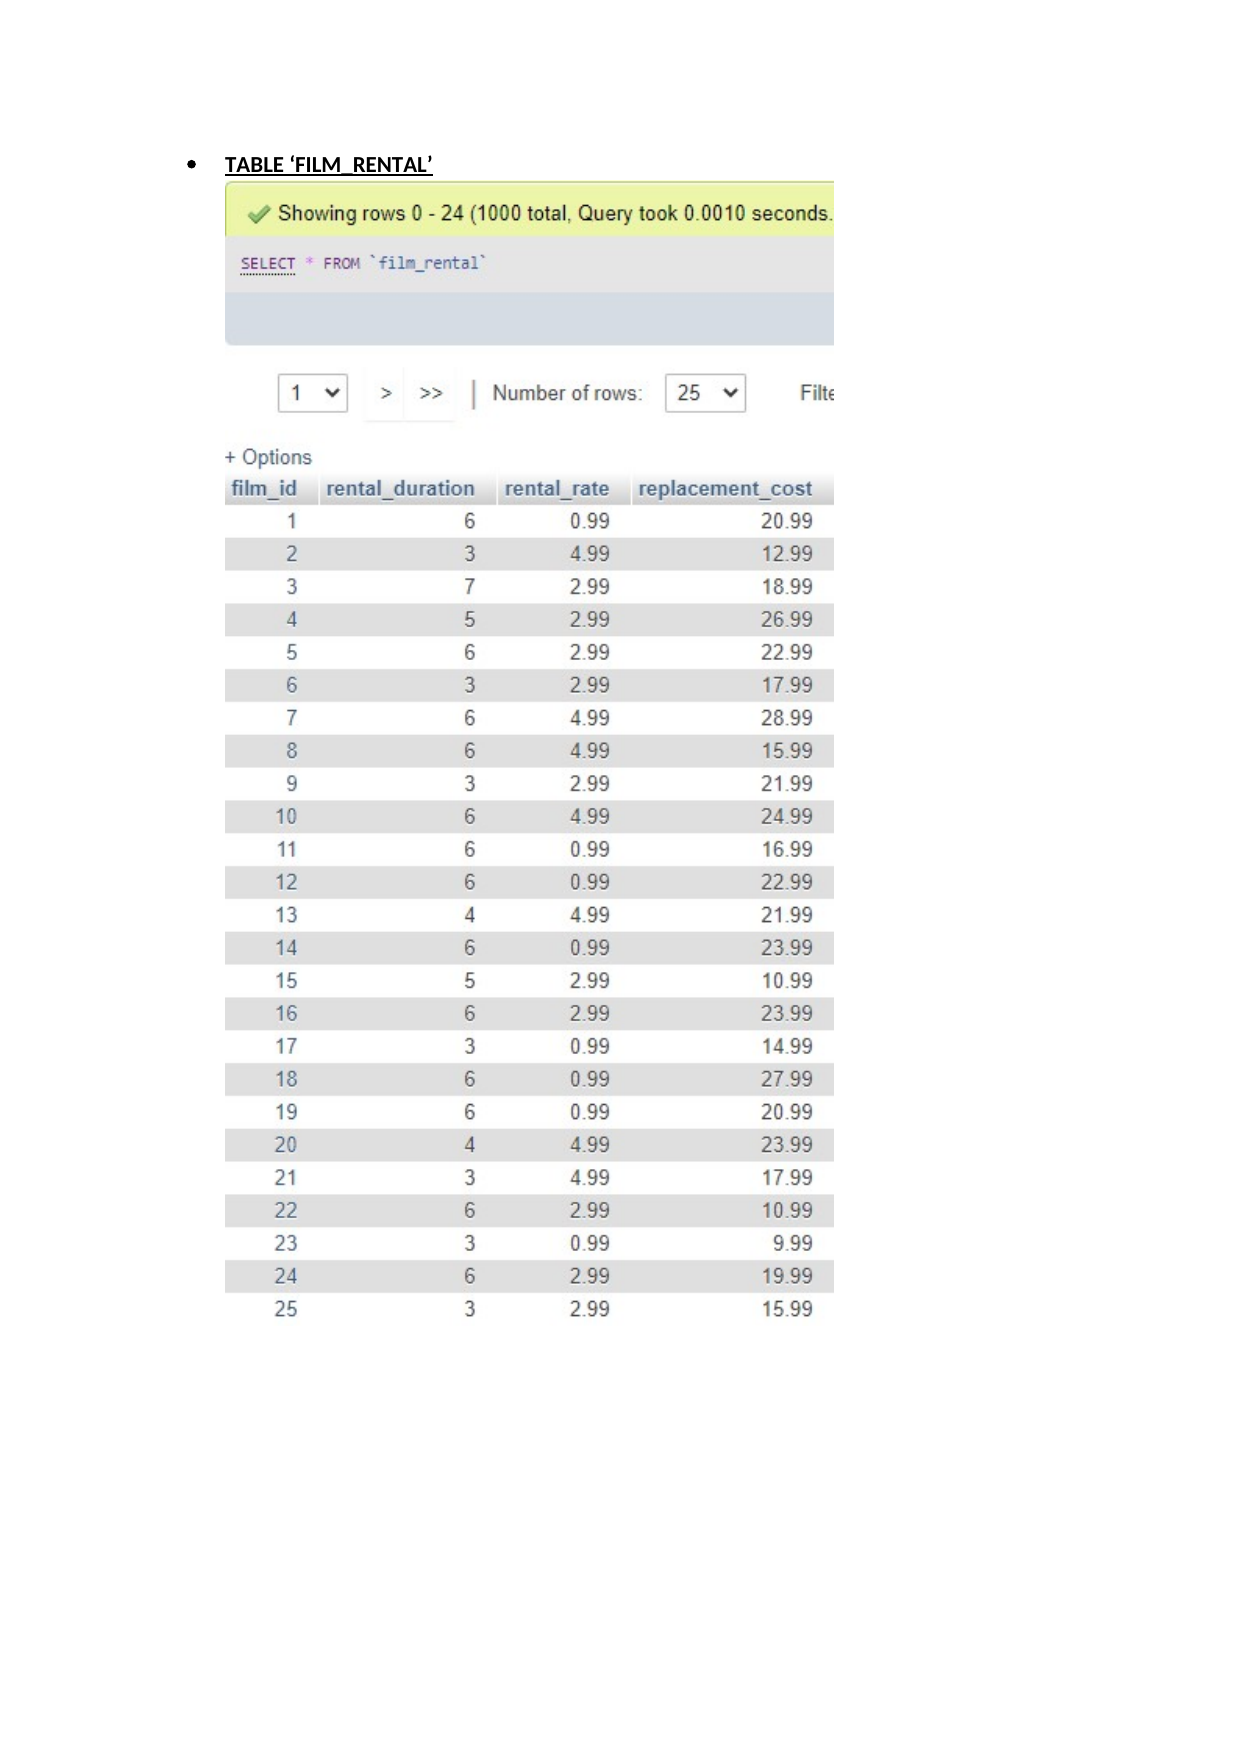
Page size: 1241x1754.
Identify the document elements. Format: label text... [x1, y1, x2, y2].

list TABLE ‘FILM_RENTAL’ [187, 150, 1090, 178]
picture [225, 180, 834, 1326]
